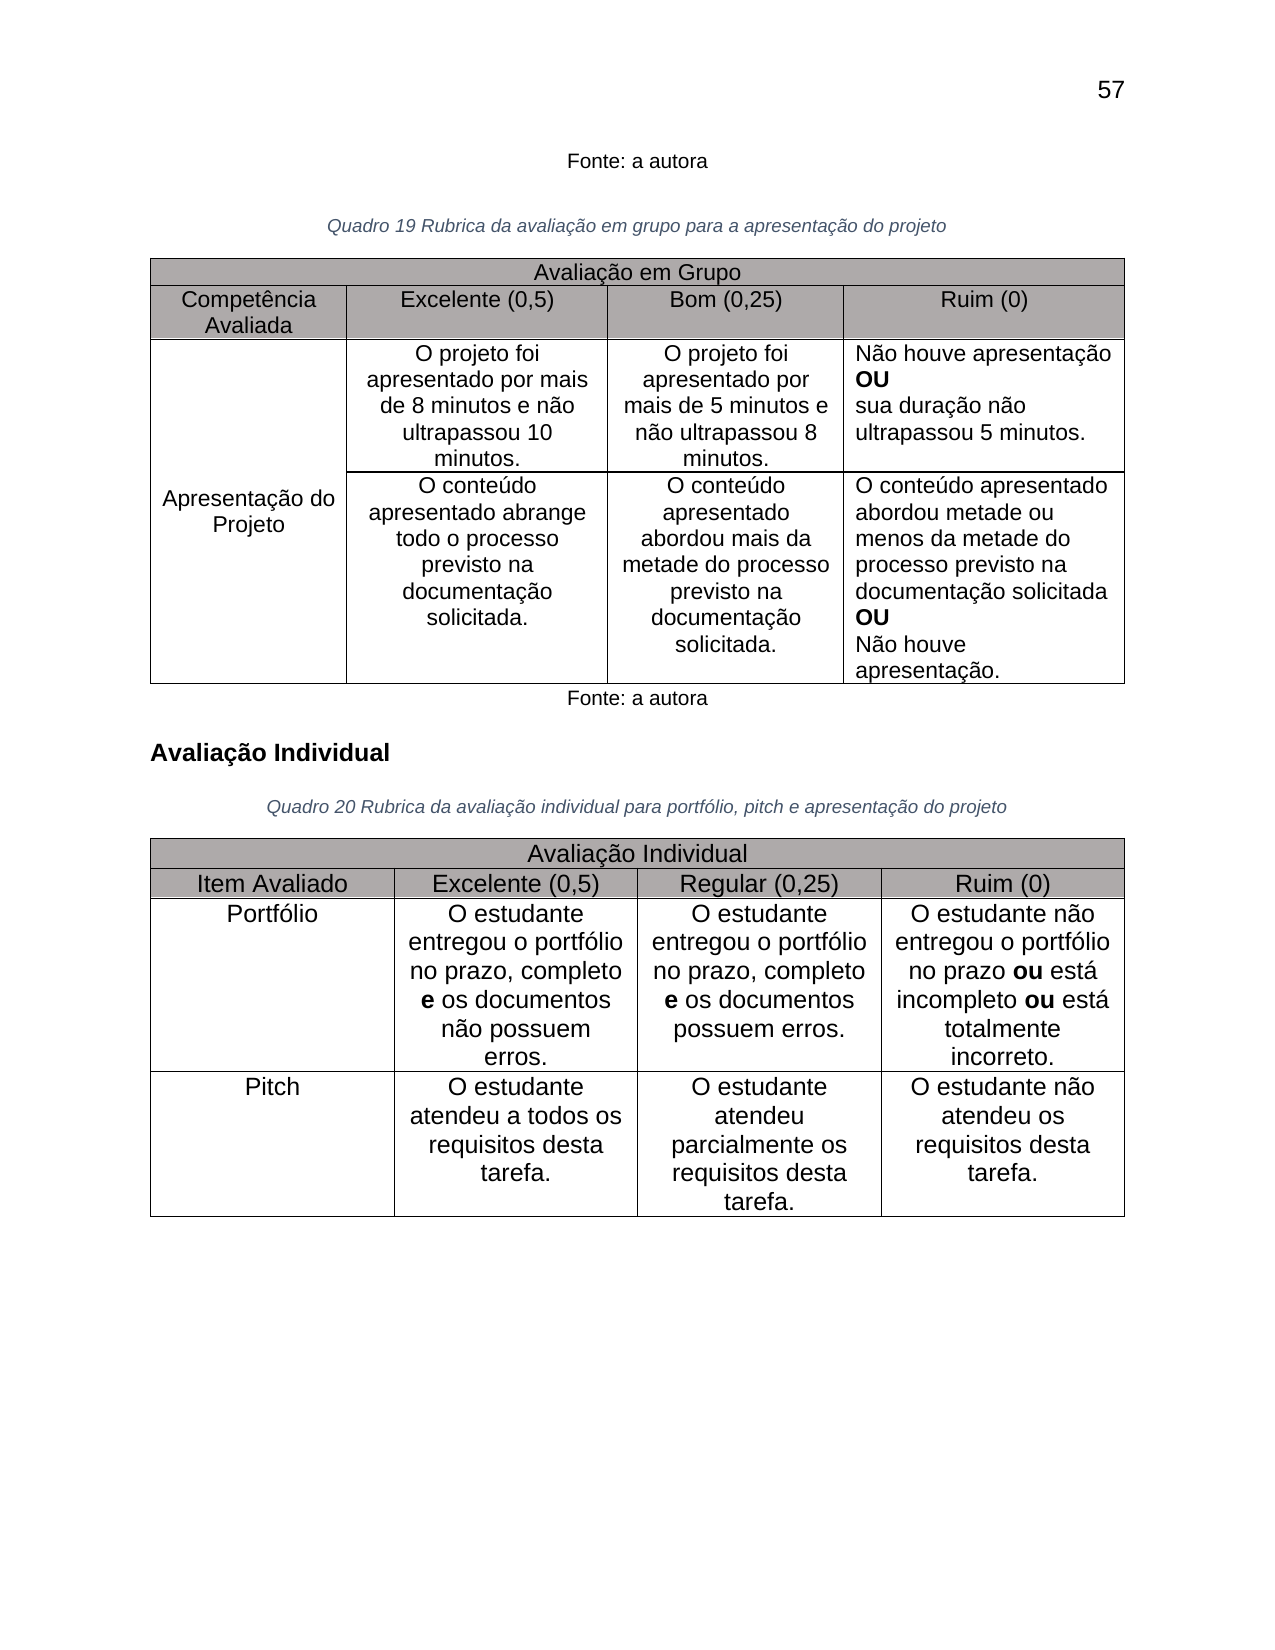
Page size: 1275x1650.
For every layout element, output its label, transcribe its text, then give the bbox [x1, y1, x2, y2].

table_cell O estudante entregou o portfólio no prazo, completo e os documentos possuem erros. [638, 899, 881, 1071]
table_cell Regular (0,25) [638, 869, 881, 897]
table_cell O conteúdo apresentado abordou mais da metade do processo previsto na documentação solicitada. [608, 473, 843, 683]
table_cell Ruim (0) [882, 869, 1124, 897]
table_cell Excelente (0,5) [395, 869, 637, 897]
text Quadro 20 Rubrica da avaliação individual para portfólio, pitch e apresentação do projeto [150, 796, 1125, 817]
table_cell Pitch [151, 1072, 394, 1216]
table_cell Bom (0,25) [608, 286, 843, 338]
table_cell O projeto foi apresentado por mais de 5 minutos e não ultrapassou 8 minutos. [608, 340, 843, 471]
table_cell O estudante entregou o portfólio no prazo, completo e os documentos não possuem erros. [395, 899, 637, 1071]
text Fonte: a autora [150, 684, 1125, 709]
table_header Avaliação em Grupo [151, 259, 1124, 285]
table_cell Não houve apresentação OU sua duração não ultrapassou 5 minutos. [844, 340, 1124, 471]
table_cell O conteúdo apresentado abordou metade ou menos da metade do processo previsto na documentação solicitada OU Não houve apresentação. [844, 473, 1124, 683]
table_header Avaliação Individual [151, 839, 1124, 868]
table_cell Excelente (0,5) [347, 286, 607, 338]
table_cell O conteúdo apresentado abrange todo o processo previsto na documentação solicitada. [347, 473, 607, 683]
text Quadro 19 Rubrica da avaliação em grupo para a apresentação do projeto [150, 215, 1125, 237]
table_cell O estudante não entregou o portfólio no prazo ou está incompleto ou está totalmente incorreto. [882, 899, 1124, 1071]
table_cell Apresentação do Projeto [151, 340, 346, 683]
table_cell Competência Avaliada [151, 286, 346, 338]
text Fonte: a autora [150, 148, 1125, 173]
table_cell O estudante não atendeu os requisitos desta tarefa. [882, 1072, 1124, 1216]
table_cell O projeto foi apresentado por mais de 8 minutos e não ultrapassou 10 minutos. [347, 340, 607, 471]
table_cell O estudante atendeu a todos os requisitos desta tarefa. [395, 1072, 637, 1216]
table_cell O estudante atendeu parcialmente os requisitos desta tarefa. [638, 1072, 881, 1216]
table_cell Ruim (0) [844, 286, 1124, 338]
table_cell Item Avaliado [151, 869, 394, 897]
table_cell Portfólio [151, 899, 394, 1071]
text Avaliação Individual [150, 738, 1125, 767]
